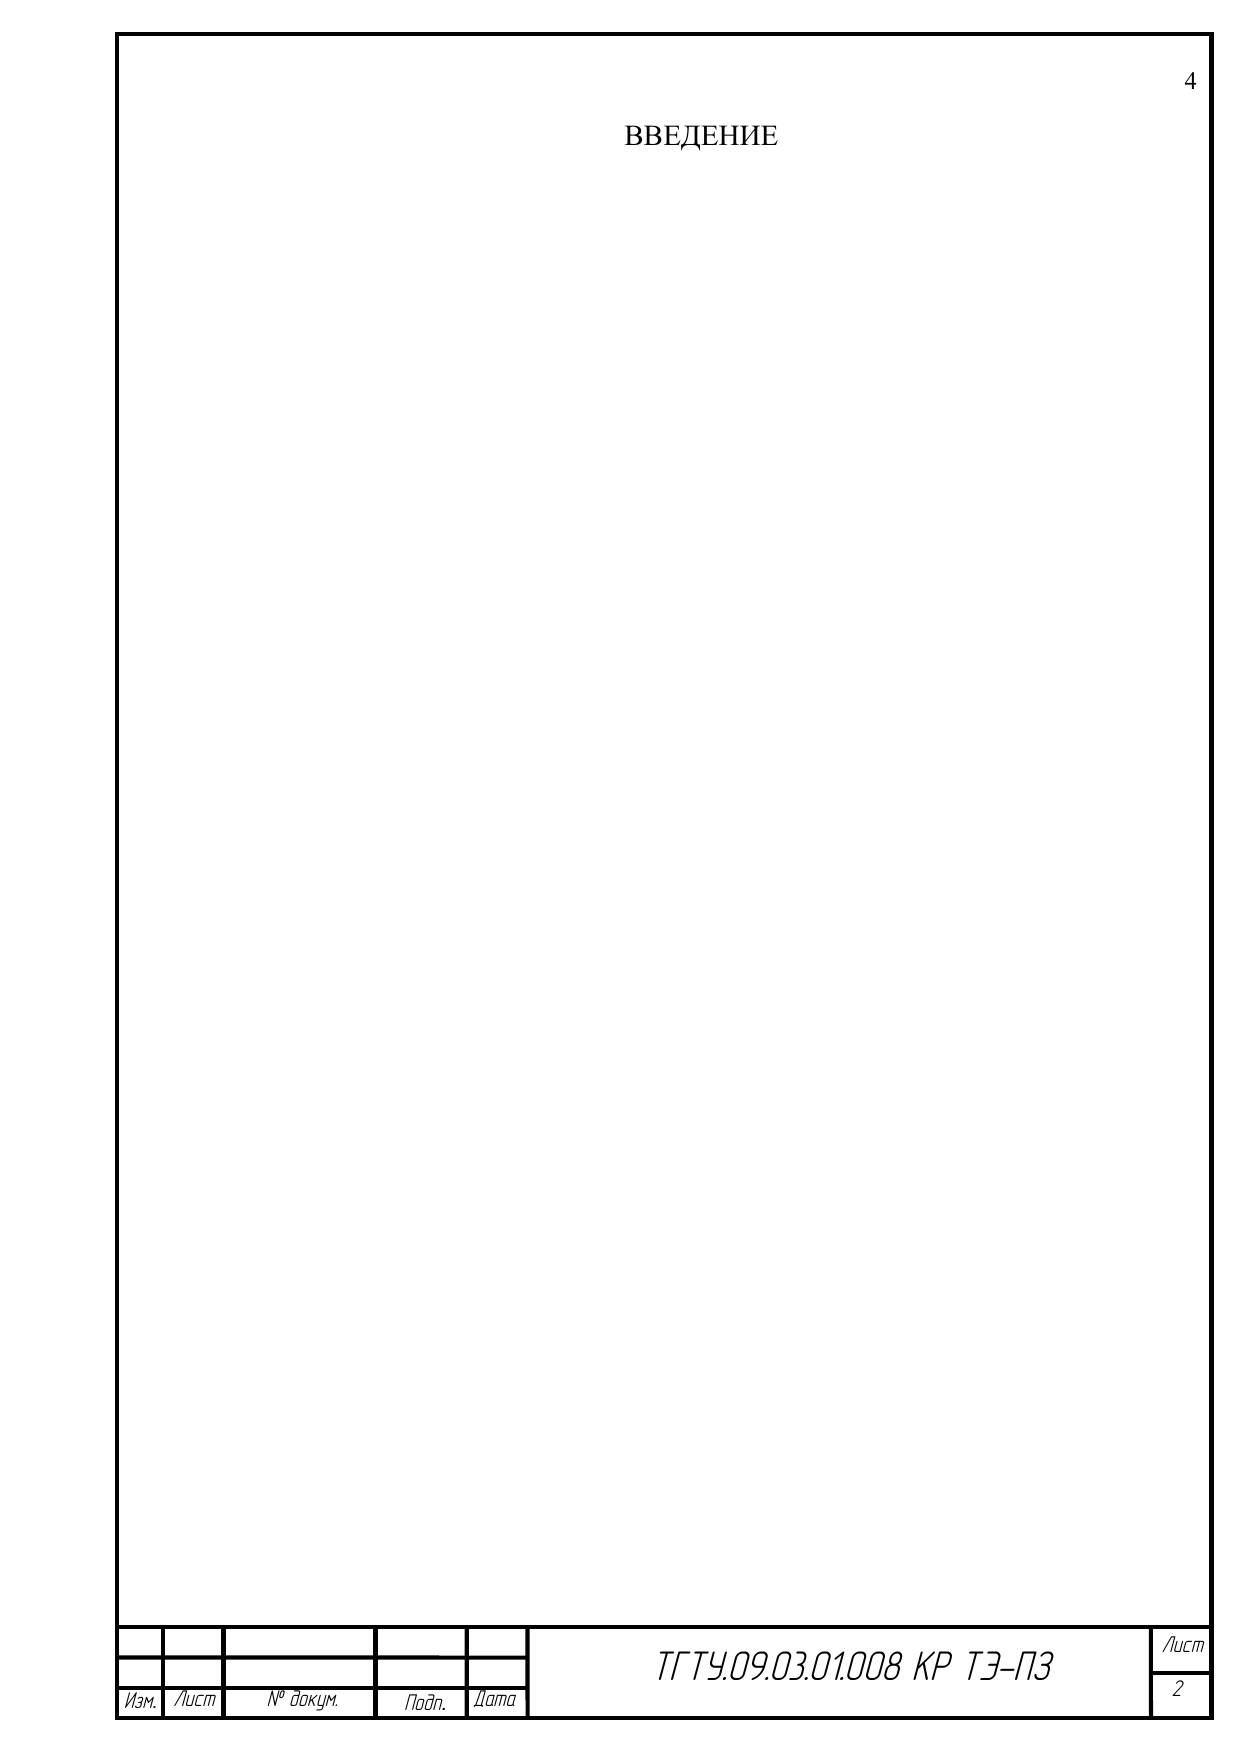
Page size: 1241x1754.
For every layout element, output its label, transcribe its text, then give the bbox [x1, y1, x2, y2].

text ВВЕДЕНИЕ [148, 118, 1181, 152]
